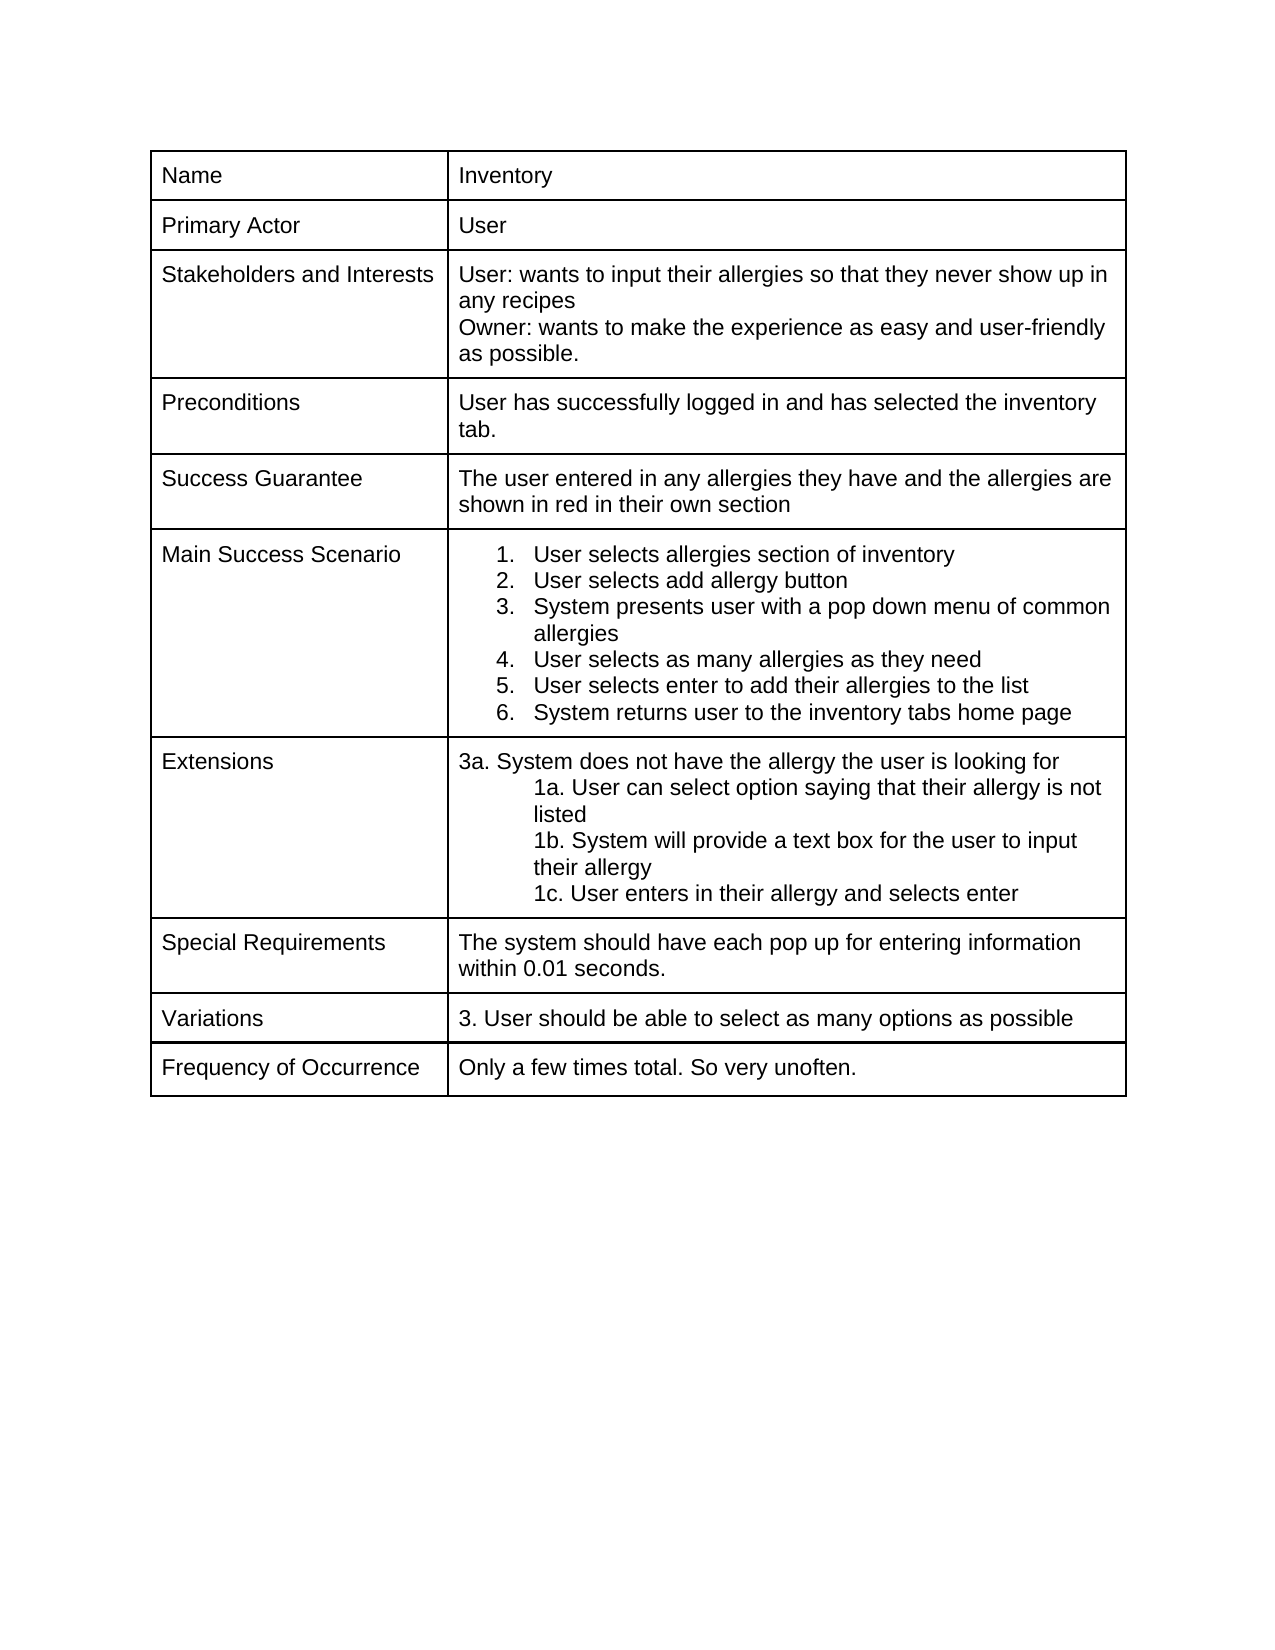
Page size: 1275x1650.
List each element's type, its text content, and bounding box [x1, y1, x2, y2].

table_cell Name [152, 152, 447, 199]
table_cell Preconditions [152, 379, 447, 452]
table_cell Frequency of Occurrence [152, 1044, 447, 1094]
table_cell 3. User should be able to select as many options as possible [449, 994, 1125, 1041]
table_cell The user entered in any allergies they have and the allergies are shown in red in their own section [449, 455, 1125, 528]
table_cell User: wants to input their allergies so that they never show up in any recipes Owner: wants to make the experience as easy and user-friendly as possible. [449, 251, 1125, 377]
table_cell Primary Actor [152, 201, 447, 248]
table_cell User [449, 201, 1125, 248]
table_cell Stakeholders and Interests [152, 251, 447, 377]
table_cell Extensions [152, 738, 447, 917]
table_cell Inventory [449, 152, 1125, 199]
table_cell Special Requirements [152, 919, 447, 992]
table_cell User has successfully logged in and has selected the inventory tab. [449, 379, 1125, 452]
table_cell User selects allergies section of inventory User selects add allergy button System presents user with a pop down menu of common allergies User selects as many allergies as they need User selects enter to add their allergies to the list System returns user to the inventory tabs home page [449, 530, 1125, 736]
table_cell Only a few times total. So very unoften. [449, 1044, 1125, 1094]
table_cell Main Success Scenario [152, 530, 447, 736]
table_cell The system should have each pop up for entering information within 0.01 seconds. [449, 919, 1125, 992]
table_cell Variations [152, 994, 447, 1041]
table_cell Success Guarantee [152, 455, 447, 528]
table_cell 3a. System does not have the allergy the user is looking for 1a. User can select option saying that their allergy is not listed 1b. System will provide a text box for the user to input their allergy 1c. User enters in their allergy and selects enter [449, 738, 1125, 917]
